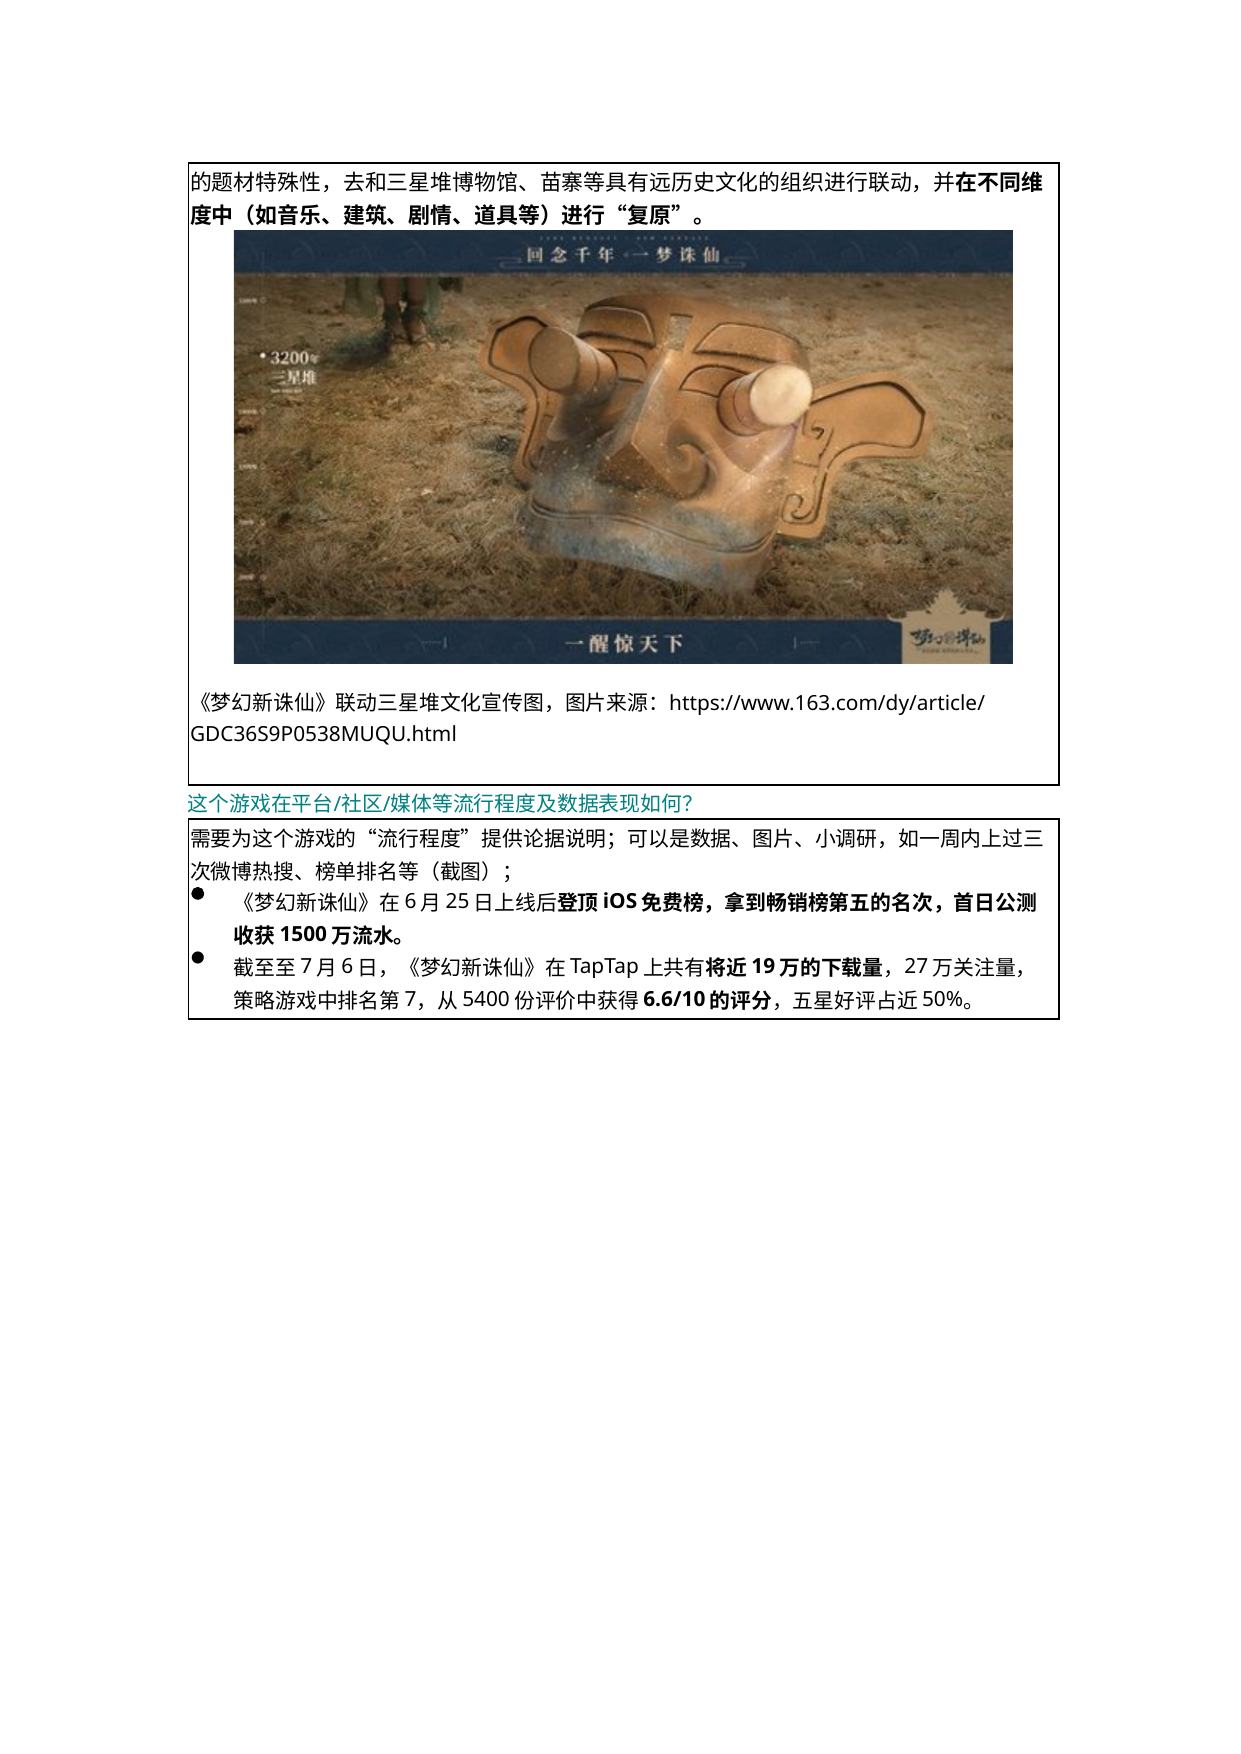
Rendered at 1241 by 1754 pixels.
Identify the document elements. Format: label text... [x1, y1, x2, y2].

picture [233, 230, 1013, 664]
text 这个游戏在平台/社区/媒体等流行程度及数据表现如何？ [187, 786, 1053, 818]
table_header 需要为这个游戏的“流行程度”提供论据说明；可以是数据、图片、小调研，如一周内上过三次微博热搜、榜单排名等（截图）； 《梦幻新诛仙》在6月25日上线后登顶iOS免费榜，拿到畅销榜第五的名次，首日公测收获1500万流水。 截至至7月6日，《梦幻新诛仙》在TapTap上共有将近19万的下载量，27万关注量，策略游戏中排名第7，从5400份评价中获得6.6/10的评分，五星好评占近50%。 《梦幻新诛仙》TapTap页面，图片来源：https://www.taptap.com/app/175450 据SensorTower及App Store官方统计，《梦幻新诛仙》在上线首周App Store游戏类别下从未跌出过前五名，目前依旧保持在前十五名，在角色扮演类下目前为第三名，预计有60万下载量，在18000份评价中获得4.5/5分，五星好评大概为80%。 《梦幻新诛仙》iOS免费游戏榜排名，图片来源：SensorTower Bilibili上有不少游戏体验的视频，官方帐号目前有4.7万粉丝，游戏热度为42422；《梦幻新诛仙》专栏共有2962份评价，得分为6.5/10，五星好评占50%，两极分化相对于其它渠道较重。关键词“梦幻新诛仙”下已经有数不清的视频，部分明人有关的如PDD、张哲瀚视频观看量破10万。 游戏上线后其百度指数暴增后略微下降，近几天持稳定趋势，远压同类竞品如《梦幻西游》以及《梦幻诛仙》。 图片来源：《梦幻新诛仙》百度指数 [189, 820, 1058, 1018]
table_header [189, 164, 1058, 784]
